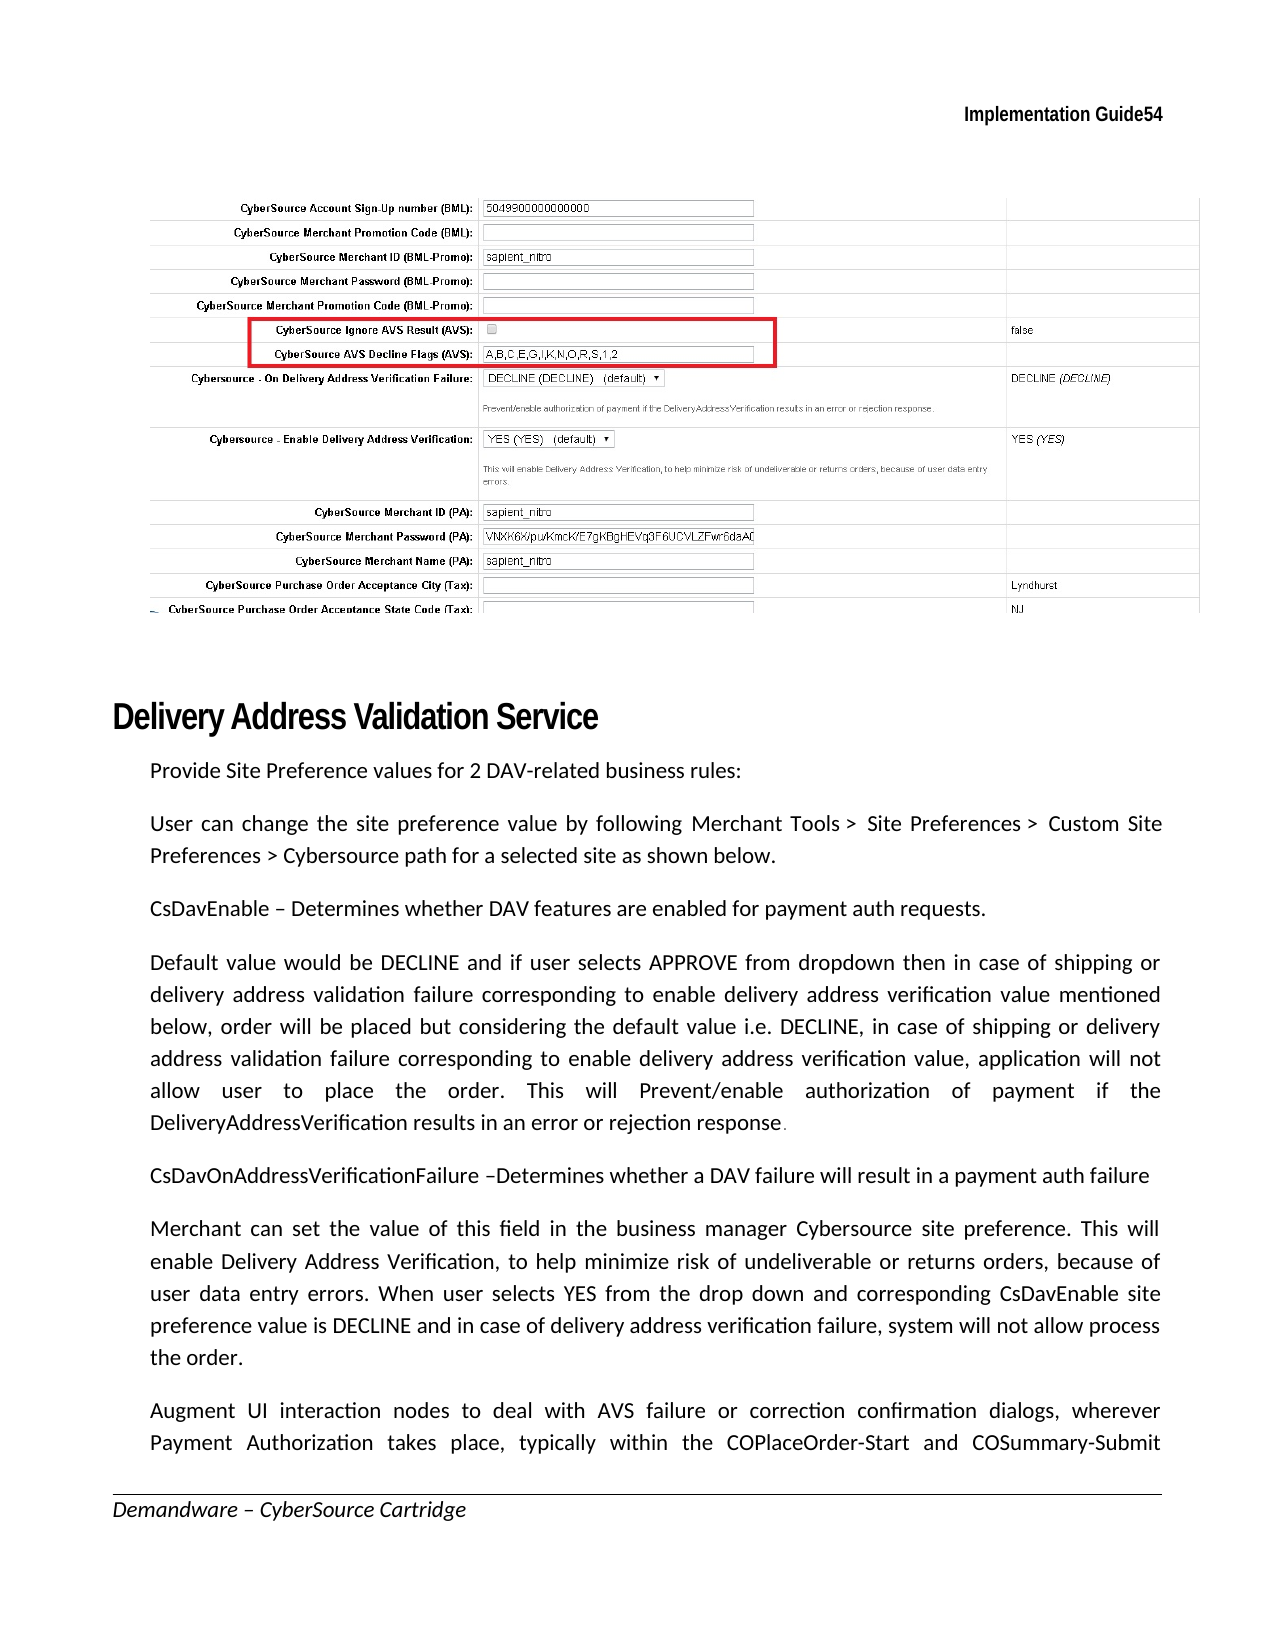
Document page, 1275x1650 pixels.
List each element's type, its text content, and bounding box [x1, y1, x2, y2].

text User can change the site preference value by following Merchant Tools > Site Preferences > Custom Site Preferences > Cybersource path for a selected site as shown below. [150, 809, 1162, 869]
text CsDavEnable – Determines whether DAV features are enabled for payment auth requests. [150, 894, 1162, 923]
text Provide Site Preference values for 2 DAV-related business rules: [150, 756, 1162, 784]
text Default value would be DECLINE and if user selects APPROVE from dropdown then in case of shipping or delivery address validation failure corresponding to enable delivery address verification value mentioned below, order will be placed but considering the default value i.e. DECLINE, in case of shipping or delivery address validation failure corresponding to enable delivery address verification value, application will not allow user to place the order. This will Prevent/enable authorization of payment if the DeliveryAddressVerification results in an error or rejection response. [150, 948, 1162, 1137]
subtitle Delivery Address Validation Service [112, 694, 1162, 737]
picture [150, 198, 1200, 613]
text Merchant can set the value of this field in the business manager Cybersource site preference. This will enable Delivery Address Verification, to help minimize risk of undeliverable or returns orders, because of user data entry errors. When user selects YES from the drop down and corresponding CsDavEnable site preference value is DECLINE and in case of delivery address verification failure, system will not allow process the order. [150, 1214, 1162, 1371]
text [150, 1396, 1162, 1457]
text CsDavOnAddressVerificationFailure –Determines whether a DAV failure will result in a payment auth failure [150, 1162, 1162, 1189]
